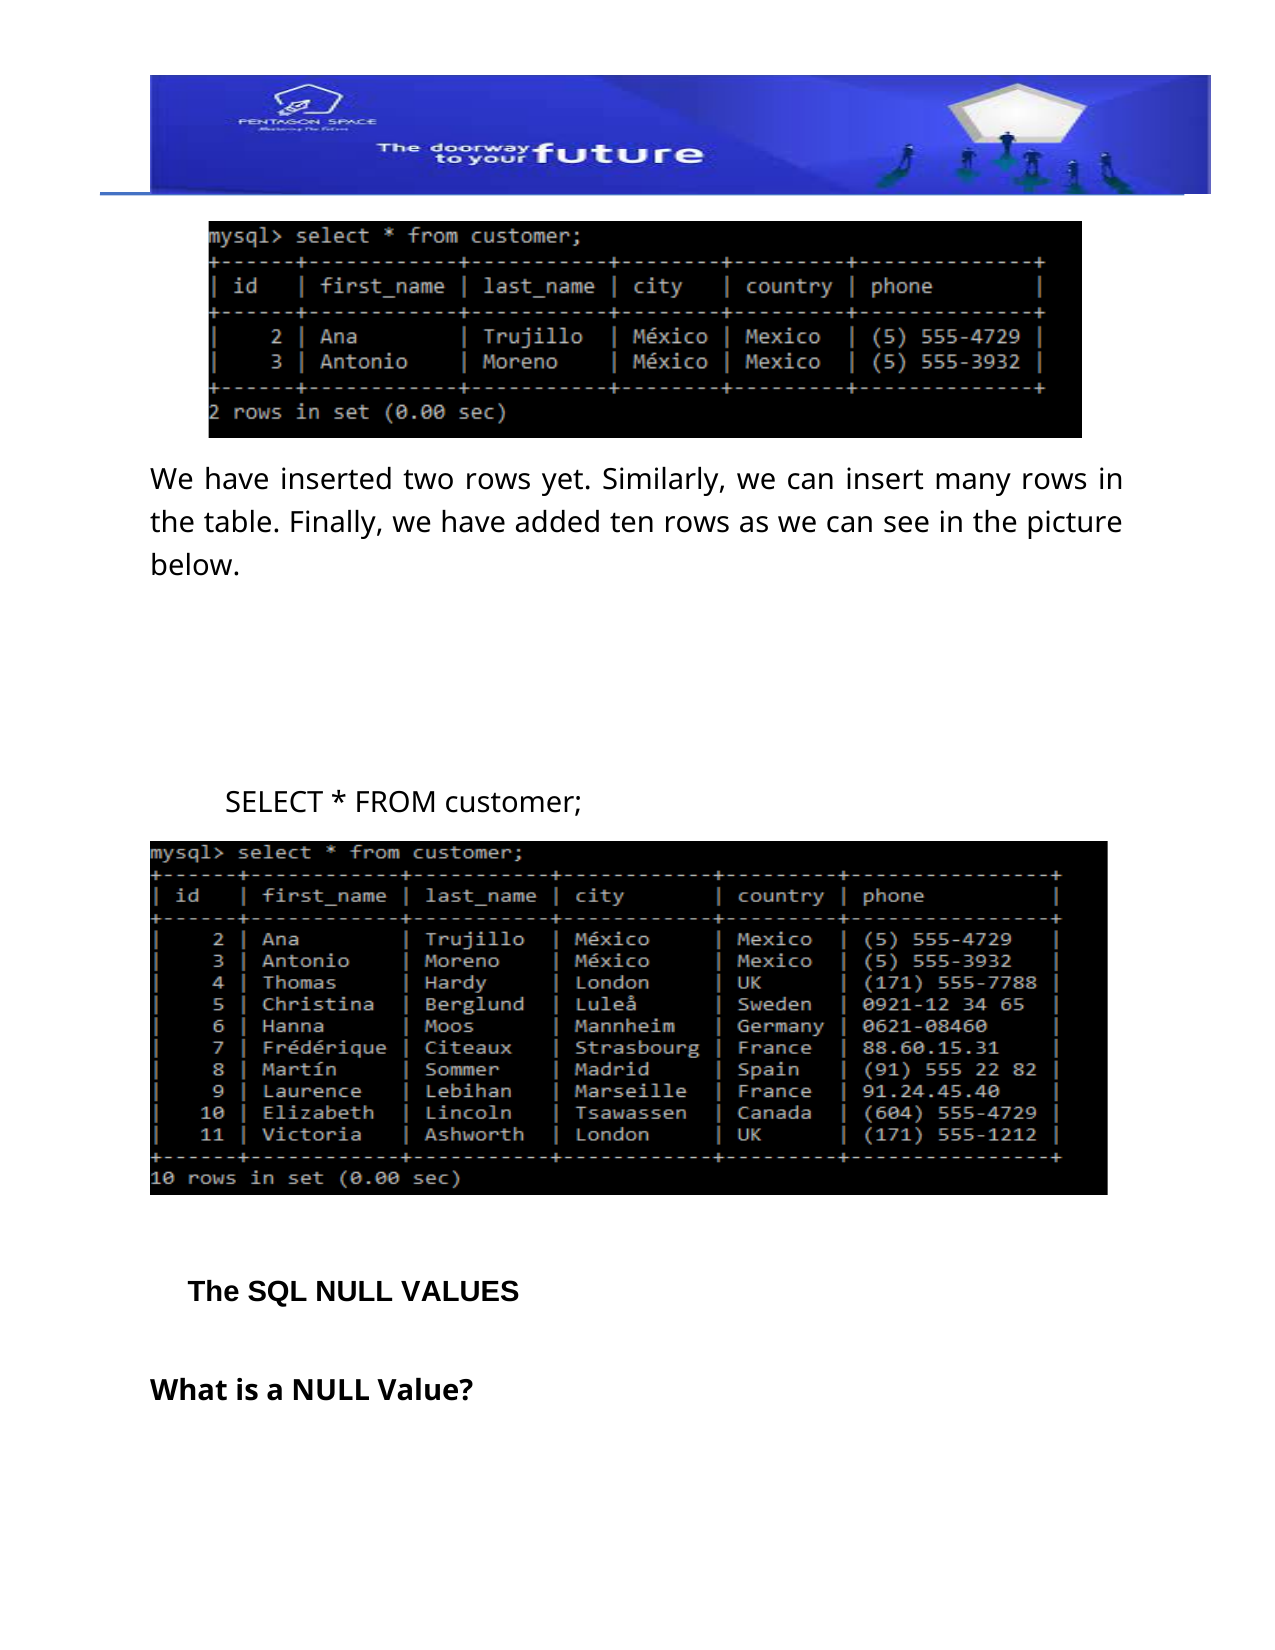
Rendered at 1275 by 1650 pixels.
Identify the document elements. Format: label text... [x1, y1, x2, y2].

picture [208, 221, 1082, 438]
subtitle The SQL NULL VALUES [187, 1274, 1125, 1307]
text We have inserted two rows yet. Similarly, we can insert many rows in the table. Finally, we have added ten rows as we can see in the picture below. [150, 458, 1125, 583]
picture [150, 75, 1211, 194]
text SELECT * FROM customer; [150, 782, 1125, 821]
picture [150, 841, 1108, 1195]
text What is a NULL Value? [150, 1369, 1125, 1409]
